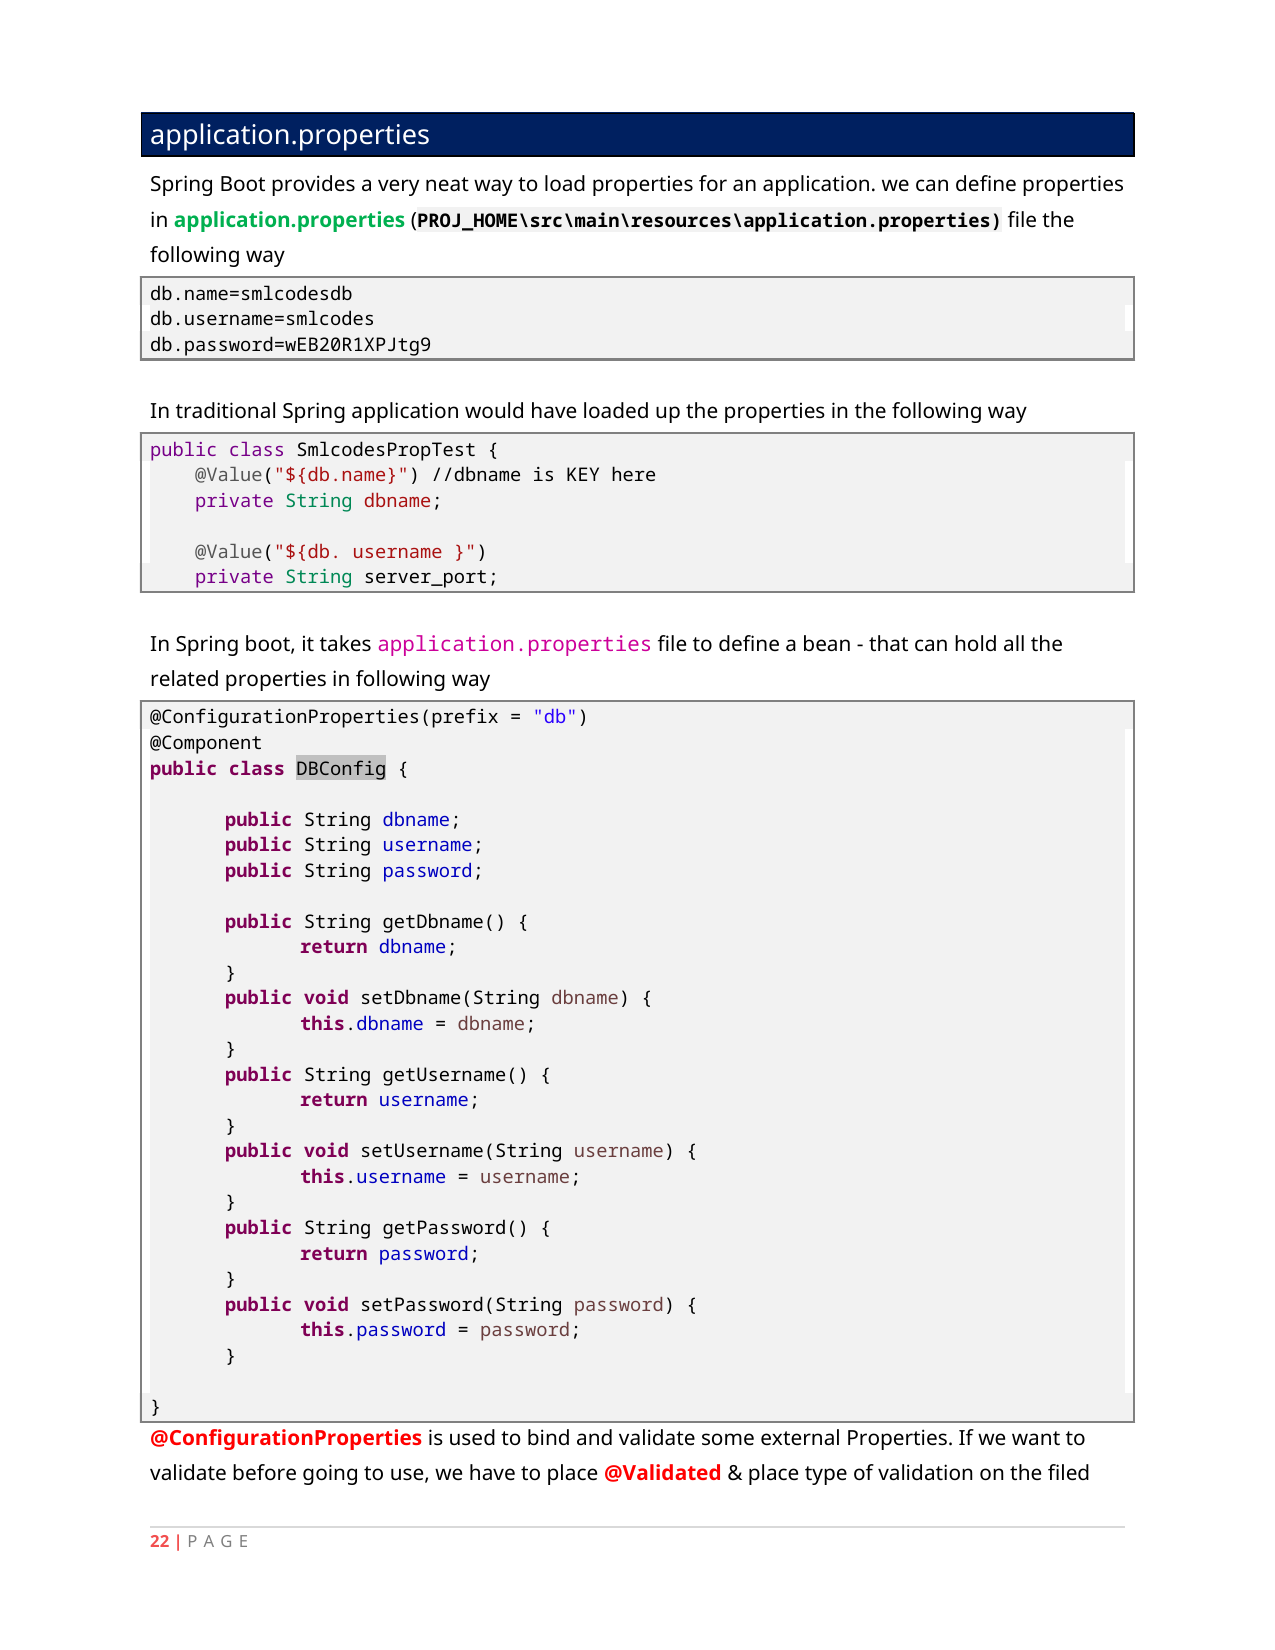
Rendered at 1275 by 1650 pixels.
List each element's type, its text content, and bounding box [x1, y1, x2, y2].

text public String getDbname() { [150, 908, 1125, 933]
text } [150, 1189, 1125, 1214]
text public class SmlcodesPropTest { [142, 434, 1133, 461]
text } [150, 1112, 1125, 1138]
text return dbname; [150, 933, 1125, 959]
text return password; [150, 1240, 1125, 1265]
text this.password = password; [150, 1316, 1125, 1342]
text public String dbname; [150, 806, 1125, 831]
text public String getUsername() { [150, 1061, 1125, 1087]
text @Value("${db.name}") //dbname is KEY here [150, 461, 1125, 487]
text return username; [150, 1087, 1125, 1112]
text public String password; [150, 857, 1125, 882]
text db.password=wEB20R1XPJtg9 [142, 327, 1133, 358]
text public String getPassword() { [150, 1214, 1125, 1240]
text private String dbname; [150, 487, 1125, 512]
text In traditional Spring application would have loaded up the properties in the following way [150, 396, 1125, 424]
text this.username = username; [150, 1163, 1125, 1189]
text @ConfigurationProperties(prefix = "db") [142, 702, 1133, 729]
text Spring Boot provides a very neat way to load properties for an application. we can define properties in application.properties (PROJ_HOME\src\main\resources\application.properties) file the following way [150, 169, 1125, 269]
text public class DBConfig { [150, 755, 296, 780]
text } [150, 959, 1125, 984]
text @Value("${db. username }") [150, 538, 1125, 559]
text this.dbname = dbname; [150, 1010, 1125, 1036]
text private String server_port; [142, 559, 1133, 591]
text } [150, 1036, 1125, 1061]
text } [142, 1389, 1133, 1421]
text db.username=smlcodes [150, 305, 1125, 327]
text db.name=smlcodesdb [142, 278, 1133, 305]
text public void setDbname(String dbname) { [150, 984, 1125, 1010]
text public void setUsername(String username) { [150, 1138, 1125, 1163]
text public class DBConfig { [386, 755, 1125, 780]
text } [150, 1342, 1125, 1367]
text public String username; [150, 831, 1125, 857]
text In Spring boot, it takes application.properties file to define a bean - that can hold all the related properties in following way [150, 629, 1125, 693]
text @ConfigurationProperties is used to bind and validate some external Properties. If we want to validate before going to use, we have to place @Validated & place type of validation on the filed [150, 1423, 1125, 1487]
text } [150, 1265, 1125, 1291]
text @Component [150, 729, 1125, 755]
text public void setPassword(String password) { [150, 1291, 1125, 1316]
subtitle application.properties [142, 114, 1133, 155]
